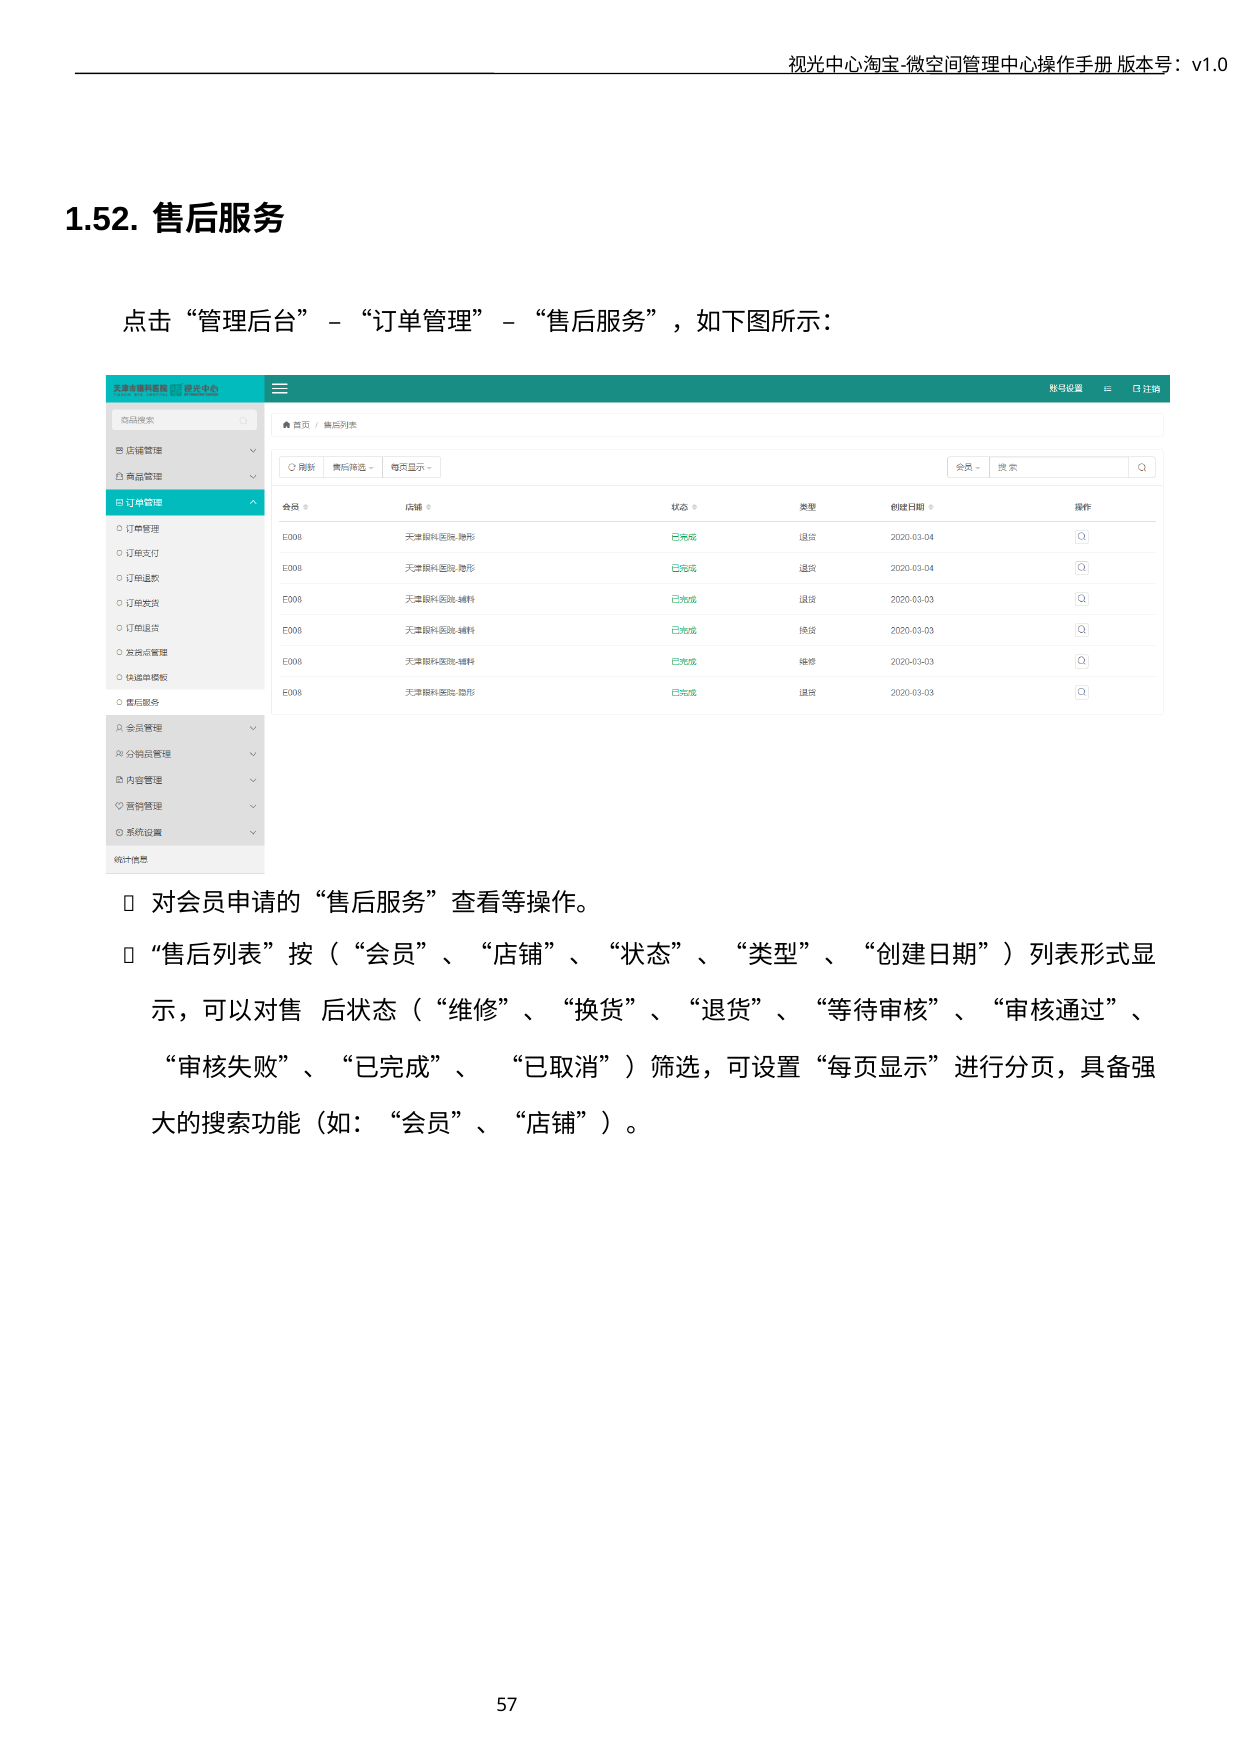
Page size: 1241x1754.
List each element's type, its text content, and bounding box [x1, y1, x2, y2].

text 点击“管理后台” – “订单管理” – “售后服务”，如下图所示： [122, 301, 1228, 338]
subtitle 售后服务 [64, 191, 1228, 239]
list “售后列表”按（“会员”、“店铺”、“状态”、“类型”、“创建日期”）列表形式显示，可以对售 后状态（“维修”、“换货”、“退货”、“等待审核”、“审核通过”、“审核失败”、“已完成”、 “已取消”）筛选，可设置“每页显示”进行分页，具备强大的搜索功能（如：“会员”、“店铺”）。 [122, 934, 1159, 1140]
picture [105, 375, 1170, 874]
